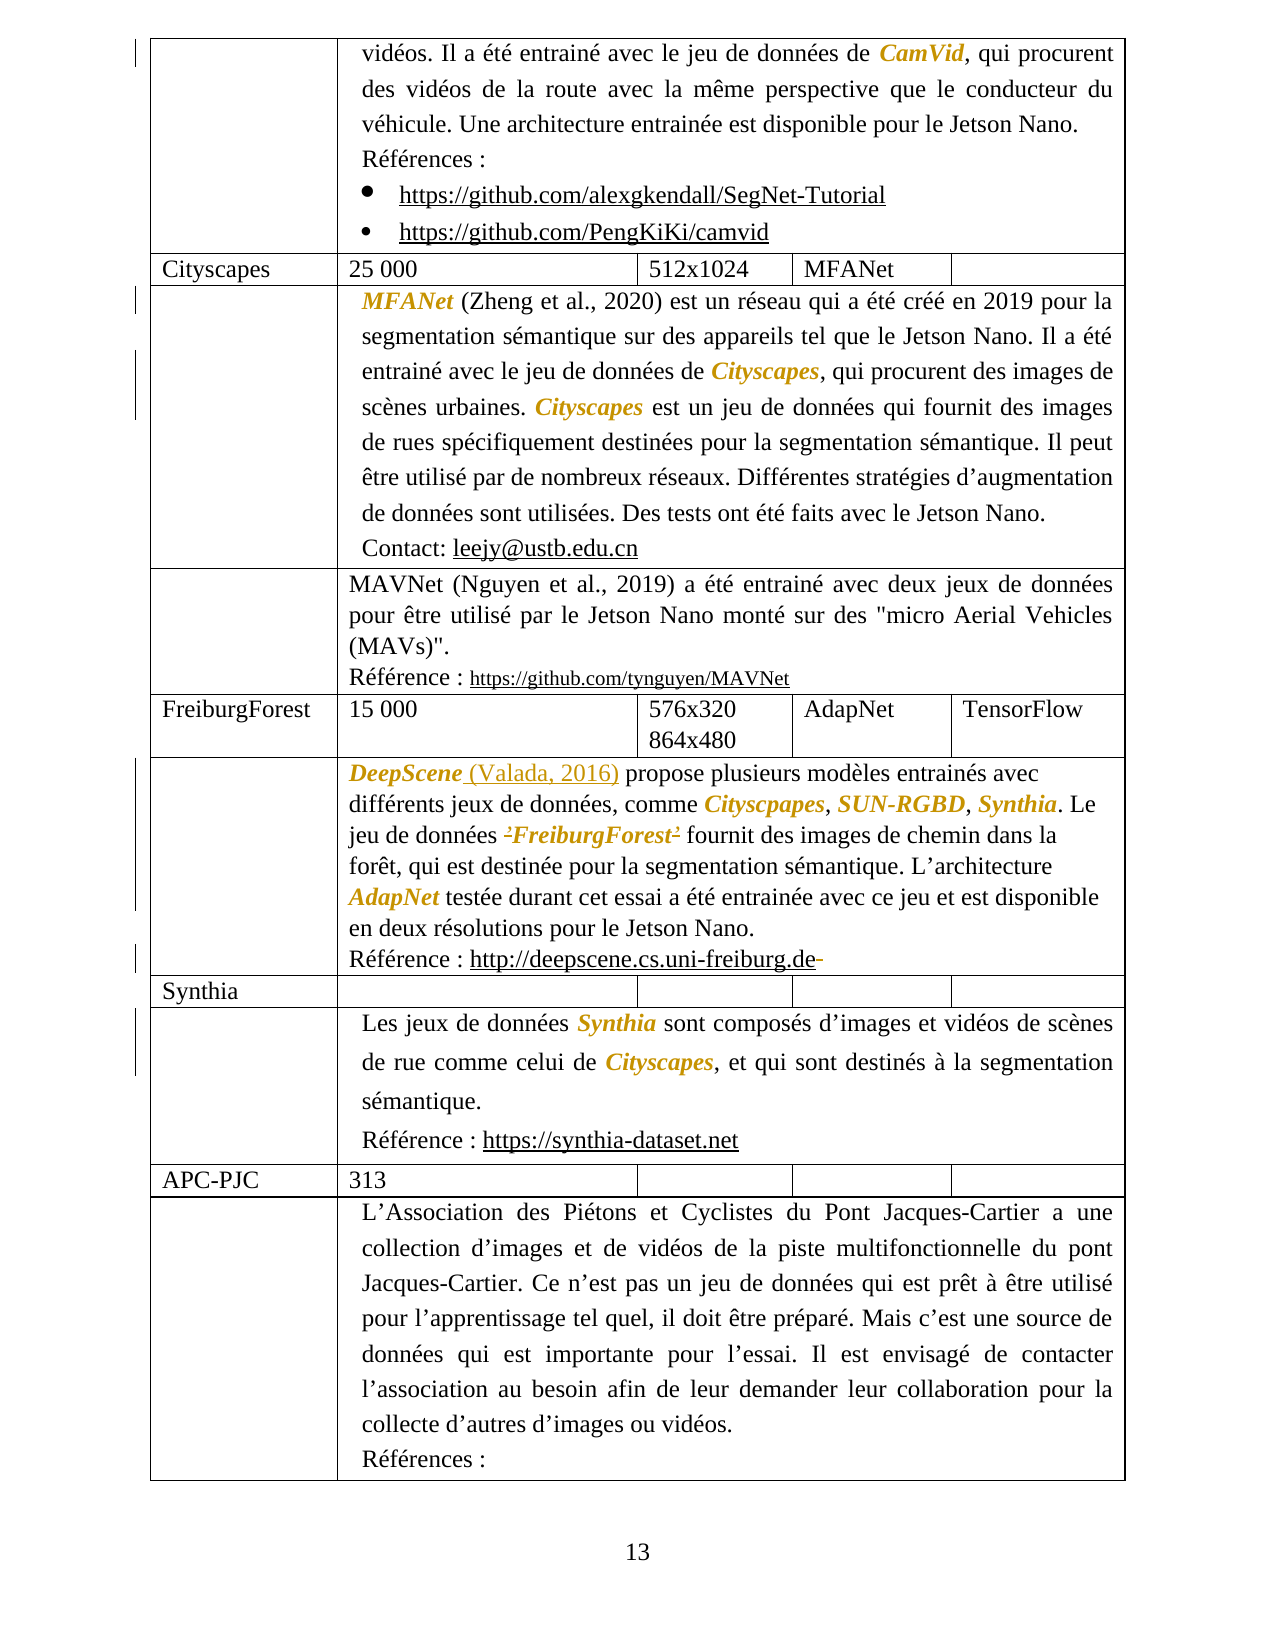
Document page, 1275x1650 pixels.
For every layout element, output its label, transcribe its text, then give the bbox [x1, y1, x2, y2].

table_cell MFANet [793, 254, 951, 285]
table_cell [638, 976, 792, 1007]
table_cell 512x1024 [638, 254, 792, 285]
table_cell MAVNet (Nguyen et al., 2019) a été entrainé avec deux jeux de données pour être utilisé par le Jetson Nano monté sur des "micro Aerial Vehicles (MAVs)". Référence : https://github.com/tynguyen/MAVNet [338, 569, 1124, 693]
table_cell [952, 254, 1124, 285]
table_cell 313 [338, 1165, 637, 1196]
table_cell 25 000 [338, 254, 637, 285]
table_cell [338, 1198, 1124, 1480]
table_cell 15 000 [338, 695, 637, 757]
table_cell [151, 1008, 337, 1164]
table_cell MFANet (Zheng et al., 2020) est un réseau qui a été créé en 2019 pour la segmentation sémantique sur des appareils tel que le Jetson Nano. Il a été entrainé avec le jeu de données de Cityscapes, qui procurent des images de scènes urbaines. Cityscapes est un jeu de données qui fournit des images de rues spécifiquement destinées pour la segmentation sémantique. Il peut être utilisé par de nombreux réseaux. Différentes stratégies d’augmentation de données sont utilisées. Des tests ont été faits avec le Jetson Nano. Contact: leejy@ustb.edu.cn [338, 286, 1124, 568]
table_cell FreiburgForest [151, 695, 337, 757]
table_cell [151, 286, 337, 568]
table_cell 576x320 864x480 [638, 695, 792, 757]
table_cell Les jeux de données Synthia sont composés d’images et vidéos de scènes de rue comme celui de Cityscapes, et qui sont destinés à la segmentation sémantique. Référence : https://synthia-dataset.net [338, 1008, 1124, 1164]
table_cell [151, 39, 337, 253]
table_cell TensorFlow [952, 695, 1124, 757]
table_cell [952, 976, 1124, 1007]
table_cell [338, 39, 1124, 253]
table_cell DeepScene propose plusieurs modèles entrainés avec différents jeux de données, comme Cityscpapes, SUN-RGBD, Synthia. Le jeu de données FreiburgForest fournit des images de chemin dans la forêt, qui est destinée pour la segmentation sémantique. L’architecture AdapNet testée durant cet essai a été entrainée avec ce jeu et est disponible en deux résolutions pour le Jetson Nano. Référence : http://deepscene.cs.uni-freiburg.de [338, 758, 1124, 975]
table_cell Synthia [151, 976, 337, 1007]
table_cell [952, 1165, 1124, 1196]
table_cell AdapNet [793, 695, 951, 757]
table_cell [151, 1198, 337, 1480]
table_cell APC-PJC [151, 1165, 337, 1196]
table_cell Cityscapes [151, 254, 337, 285]
table_cell [638, 1165, 792, 1196]
table_cell [793, 1165, 951, 1196]
table_cell [793, 976, 951, 1007]
table_cell [151, 758, 337, 975]
table_cell [151, 569, 337, 693]
table_cell [338, 976, 637, 1007]
